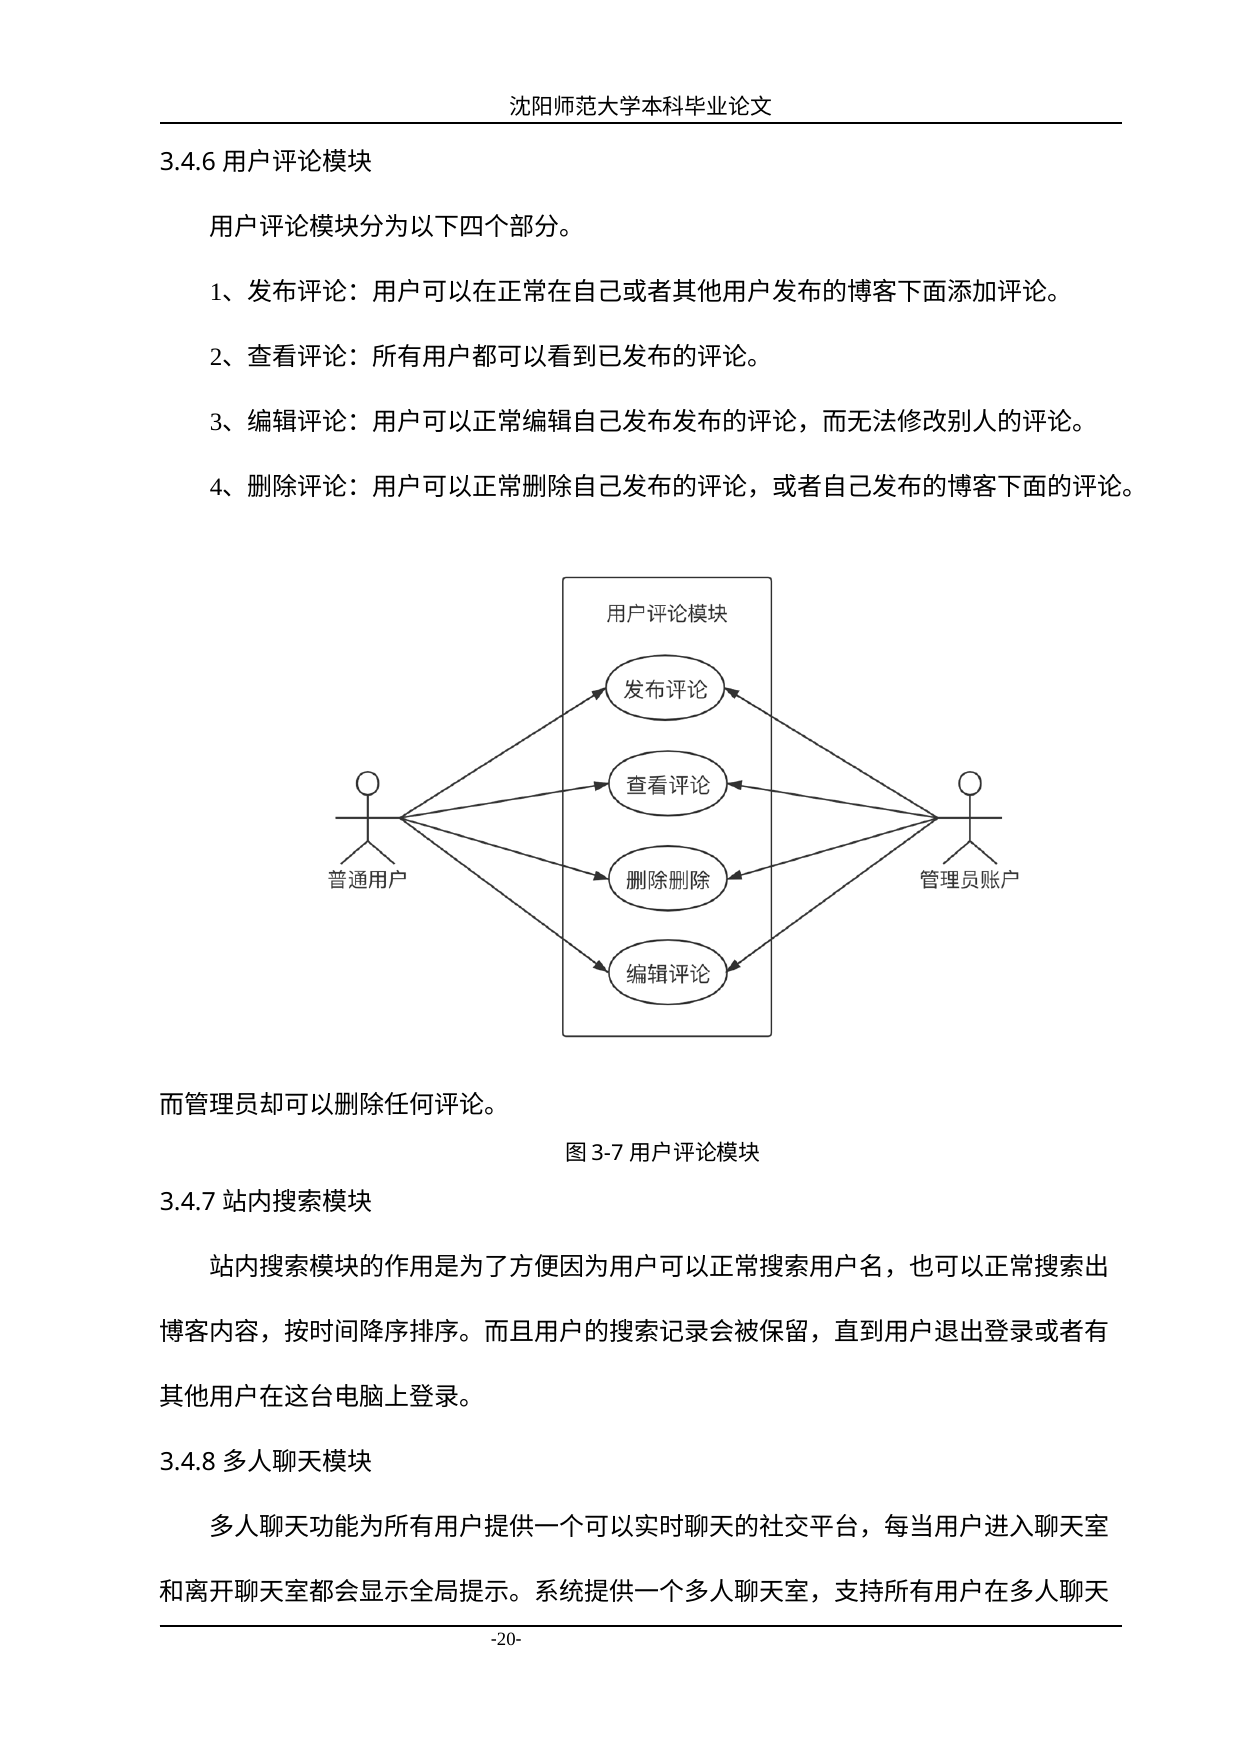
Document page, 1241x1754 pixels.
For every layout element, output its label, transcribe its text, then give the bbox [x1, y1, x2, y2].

picture [312, 554, 1025, 1059]
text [159, 1492, 1122, 1622]
text 1、发布评论：用户可以在正常在自己或者其他用户发布的博客下面添加评论。 [159, 257, 1122, 322]
subtitle 3.4.7 站内搜索模块 [159, 1167, 1122, 1232]
subtitle 3.4.6 用户评论模块 [159, 127, 1122, 192]
subtitle 3.4.8 多人聊天模块 [159, 1427, 1122, 1492]
text 2、查看评论：所有用户都可以看到已发布的评论。 [159, 322, 1122, 387]
text 3、编辑评论：用户可以正常编辑自己发布发布的评论，而无法修改别人的评论。 [159, 387, 1122, 452]
text 站内搜索模块的作用是为了方便因为用户可以正常搜索用户名，也可以正常搜索出博客内容，按时间降序排序。而且用户的搜索记录会被保留，直到用户退出登录或者有其他用户在这台电脑上登录。 [159, 1232, 1122, 1427]
text 图3-7 用户评论模块 [159, 1135, 1122, 1167]
text 用户评论模块分为以下四个部分。 [159, 192, 1122, 257]
